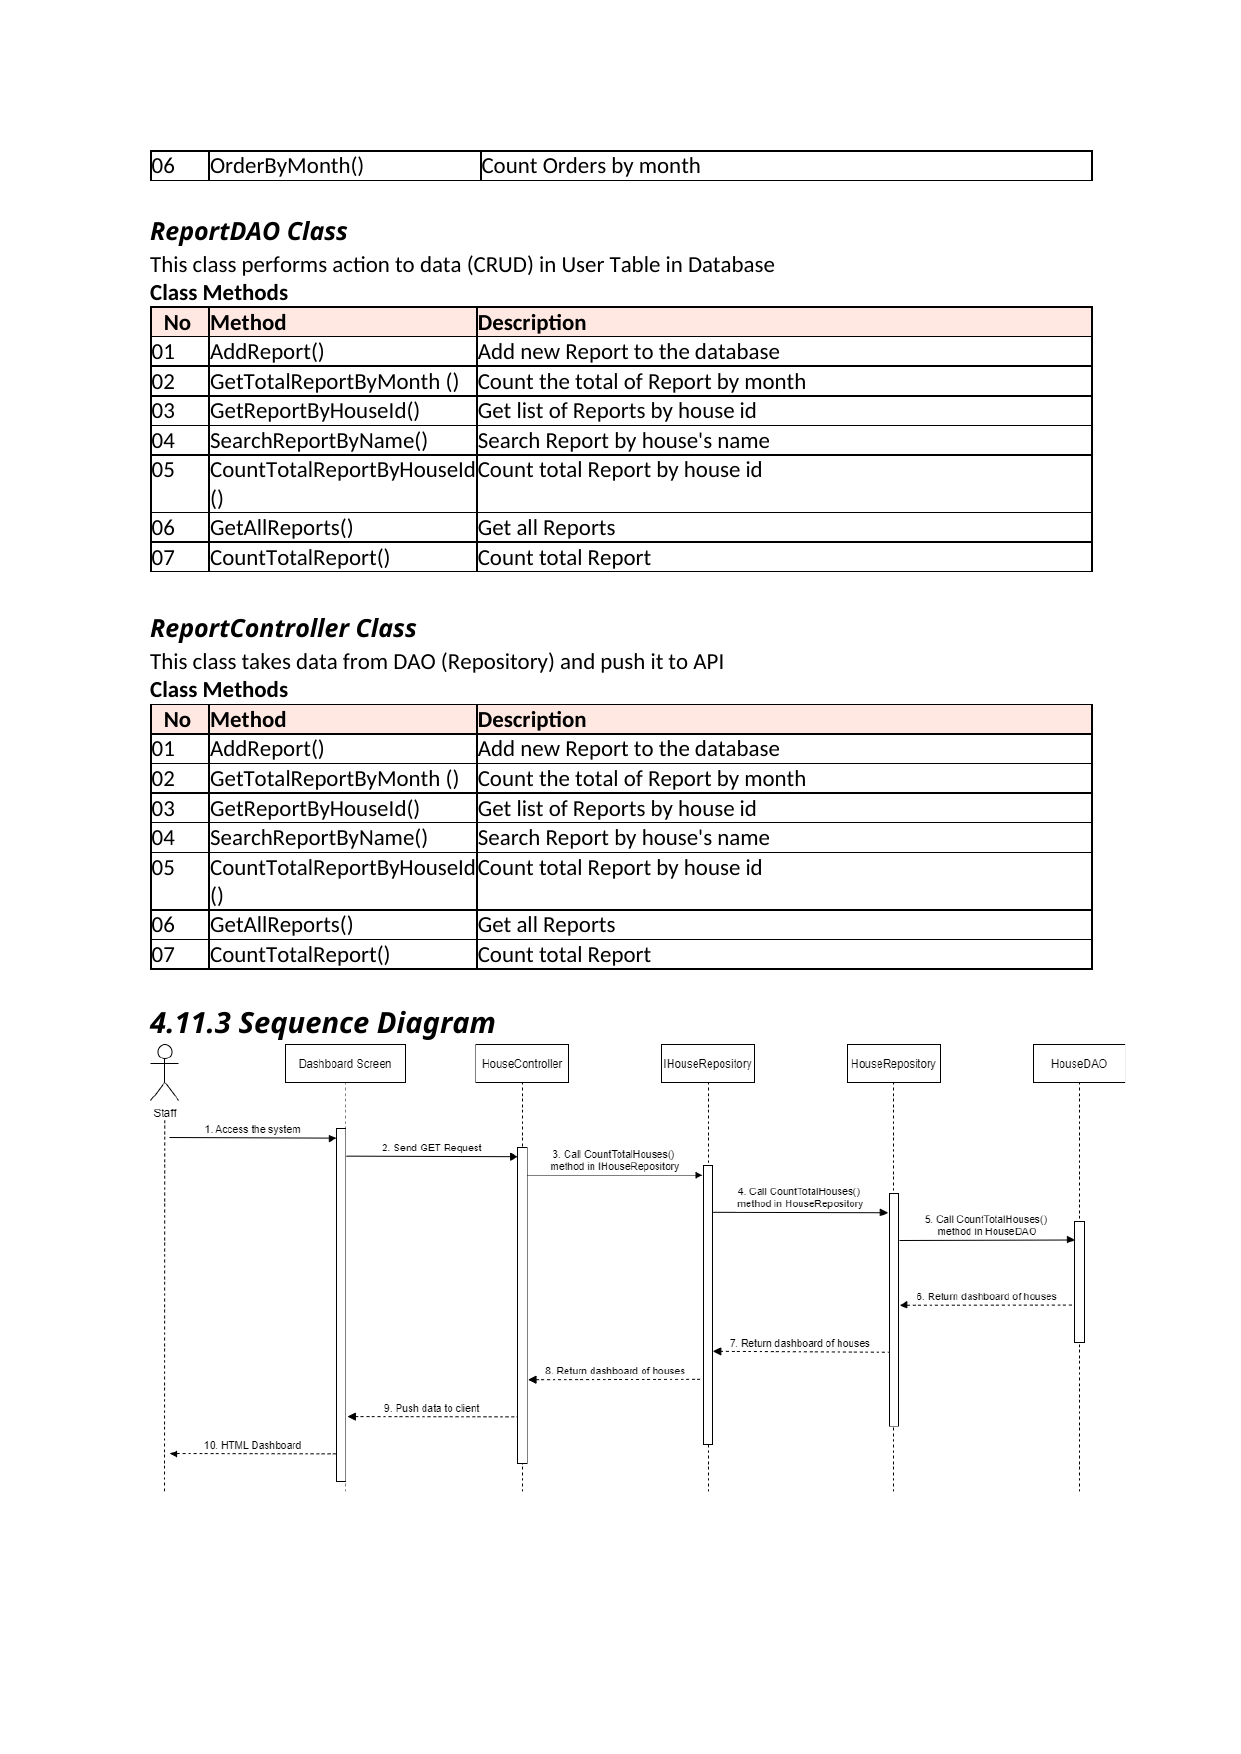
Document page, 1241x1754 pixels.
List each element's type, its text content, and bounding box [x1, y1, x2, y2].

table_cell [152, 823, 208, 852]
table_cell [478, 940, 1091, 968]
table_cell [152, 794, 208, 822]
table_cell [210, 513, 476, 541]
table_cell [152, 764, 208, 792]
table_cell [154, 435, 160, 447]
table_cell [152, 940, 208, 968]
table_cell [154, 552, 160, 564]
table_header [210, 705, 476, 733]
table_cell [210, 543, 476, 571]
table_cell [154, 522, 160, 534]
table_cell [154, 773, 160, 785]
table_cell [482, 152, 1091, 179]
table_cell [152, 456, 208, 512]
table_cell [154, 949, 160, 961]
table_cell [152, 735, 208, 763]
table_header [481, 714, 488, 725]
picture [150, 1044, 1125, 1492]
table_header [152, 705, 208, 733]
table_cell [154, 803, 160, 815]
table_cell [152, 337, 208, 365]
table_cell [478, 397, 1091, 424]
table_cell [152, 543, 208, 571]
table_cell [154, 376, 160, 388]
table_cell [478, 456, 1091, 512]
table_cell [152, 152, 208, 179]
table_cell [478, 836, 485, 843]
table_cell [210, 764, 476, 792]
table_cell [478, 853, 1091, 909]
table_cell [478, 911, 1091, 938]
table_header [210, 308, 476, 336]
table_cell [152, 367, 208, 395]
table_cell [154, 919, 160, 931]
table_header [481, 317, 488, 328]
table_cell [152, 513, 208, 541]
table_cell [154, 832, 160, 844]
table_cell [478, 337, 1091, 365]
text Class Methods [150, 278, 1093, 306]
text This class performs action to data (CRUD) in User Table in Database [150, 250, 1093, 278]
text Class Methods [150, 675, 1093, 703]
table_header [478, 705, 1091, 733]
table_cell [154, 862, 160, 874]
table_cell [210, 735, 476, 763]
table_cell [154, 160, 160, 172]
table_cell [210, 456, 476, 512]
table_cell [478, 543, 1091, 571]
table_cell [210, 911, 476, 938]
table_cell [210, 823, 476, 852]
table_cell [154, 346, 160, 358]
subtitle ReportController Class [150, 611, 1093, 645]
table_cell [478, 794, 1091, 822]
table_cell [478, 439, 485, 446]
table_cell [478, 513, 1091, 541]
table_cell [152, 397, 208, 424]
subtitle 4.11.3 Sequence Diagram [150, 1002, 1093, 1042]
text This class takes data from DAO (Repository) and push it to API [150, 647, 1093, 675]
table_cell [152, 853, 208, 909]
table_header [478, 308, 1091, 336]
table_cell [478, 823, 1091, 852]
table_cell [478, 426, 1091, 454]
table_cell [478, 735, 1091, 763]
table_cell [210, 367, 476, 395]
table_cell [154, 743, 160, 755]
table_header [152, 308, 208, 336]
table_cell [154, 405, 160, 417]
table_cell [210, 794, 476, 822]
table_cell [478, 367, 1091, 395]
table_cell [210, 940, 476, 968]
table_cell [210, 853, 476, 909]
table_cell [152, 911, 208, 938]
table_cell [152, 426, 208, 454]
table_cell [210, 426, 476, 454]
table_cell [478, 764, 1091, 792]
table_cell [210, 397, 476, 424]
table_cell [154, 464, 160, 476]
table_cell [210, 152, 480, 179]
subtitle ReportDAO Class [150, 213, 1093, 247]
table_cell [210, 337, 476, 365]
